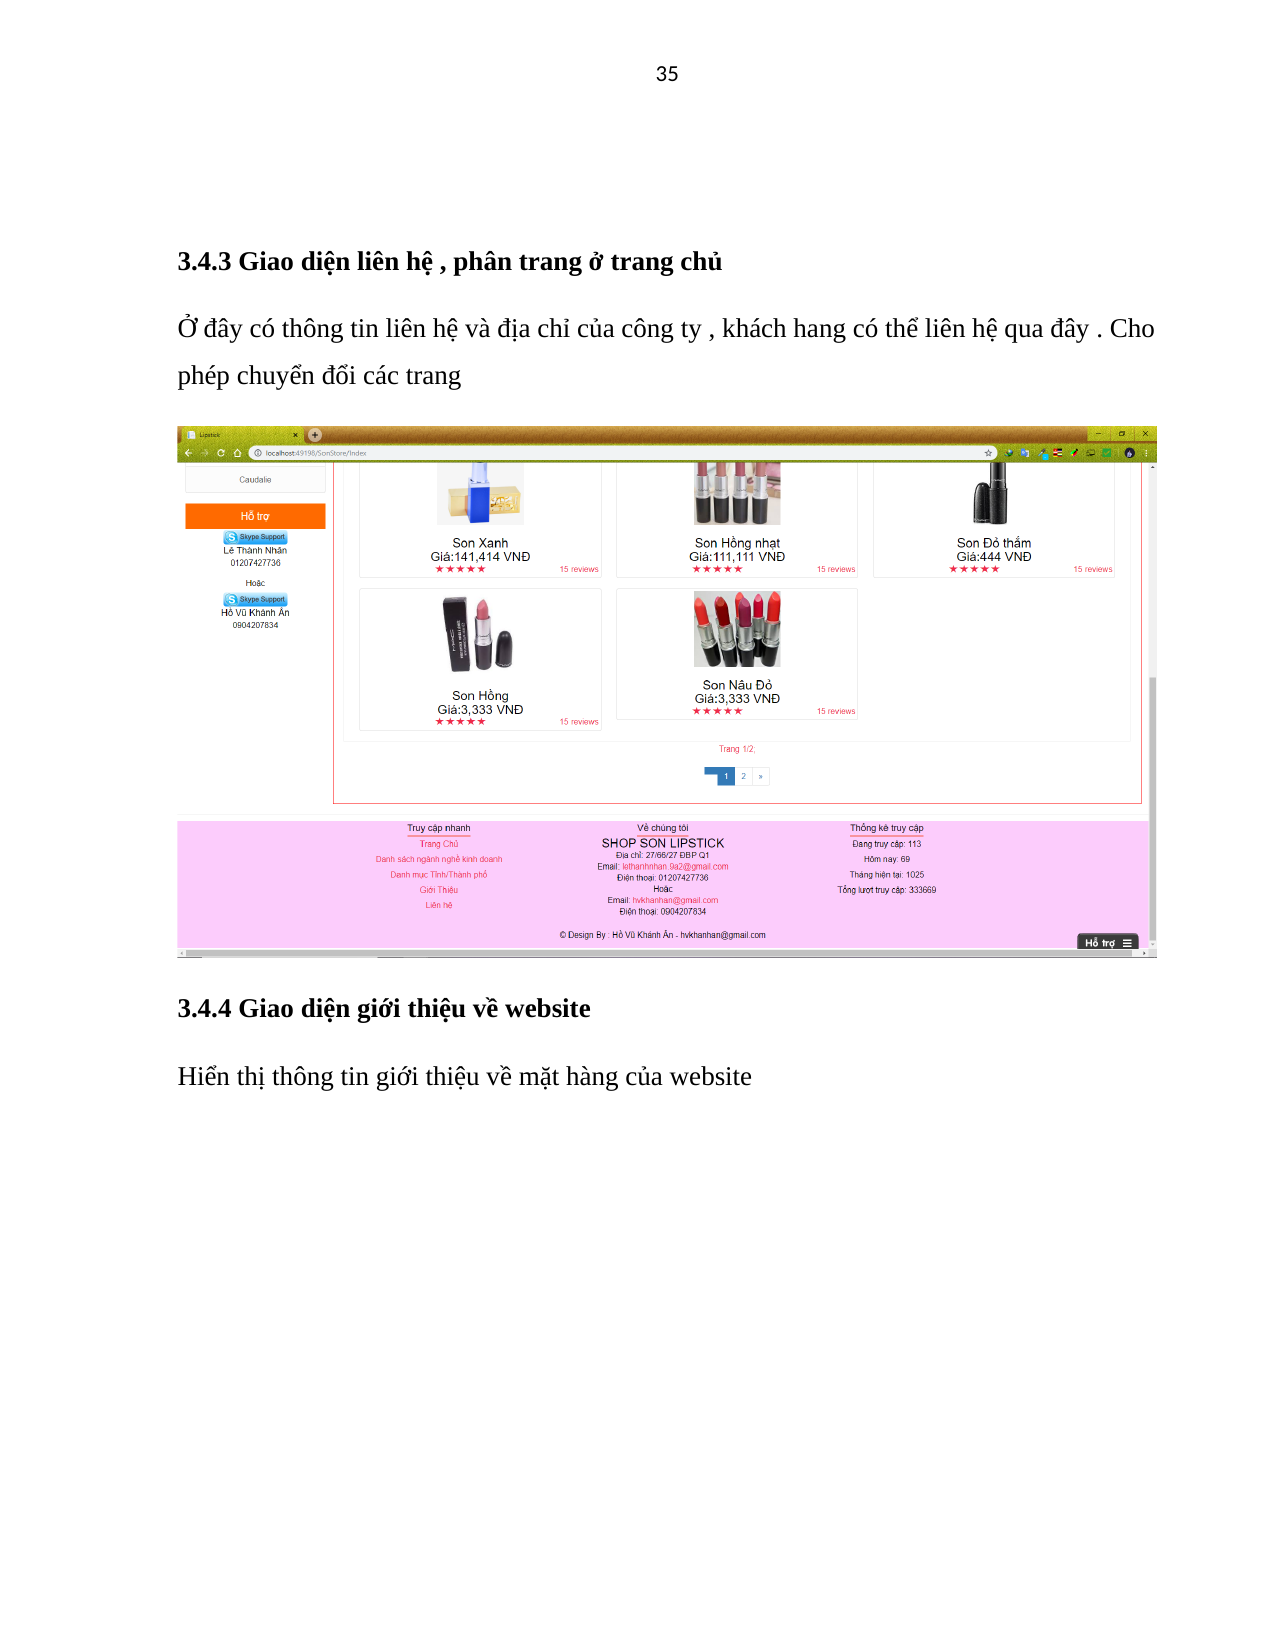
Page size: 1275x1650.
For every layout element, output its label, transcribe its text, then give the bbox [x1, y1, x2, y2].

text Ở đây có thông tin liên hệ và địa chỉ của công ty , khách hang có thể liên hệ qua đây . Cho phép chuyển đổi các trang [177, 312, 1157, 390]
text 3.4.4 Giao diện giới thiệu về website [177, 992, 1157, 1023]
text Hiển thị thông tin giới thiệu về mặt hàng của website [177, 1060, 1157, 1091]
picture [177, 426, 1157, 958]
text 3.4.3 Giao diện liên hệ , phân trang ở trang chủ [177, 245, 1157, 276]
